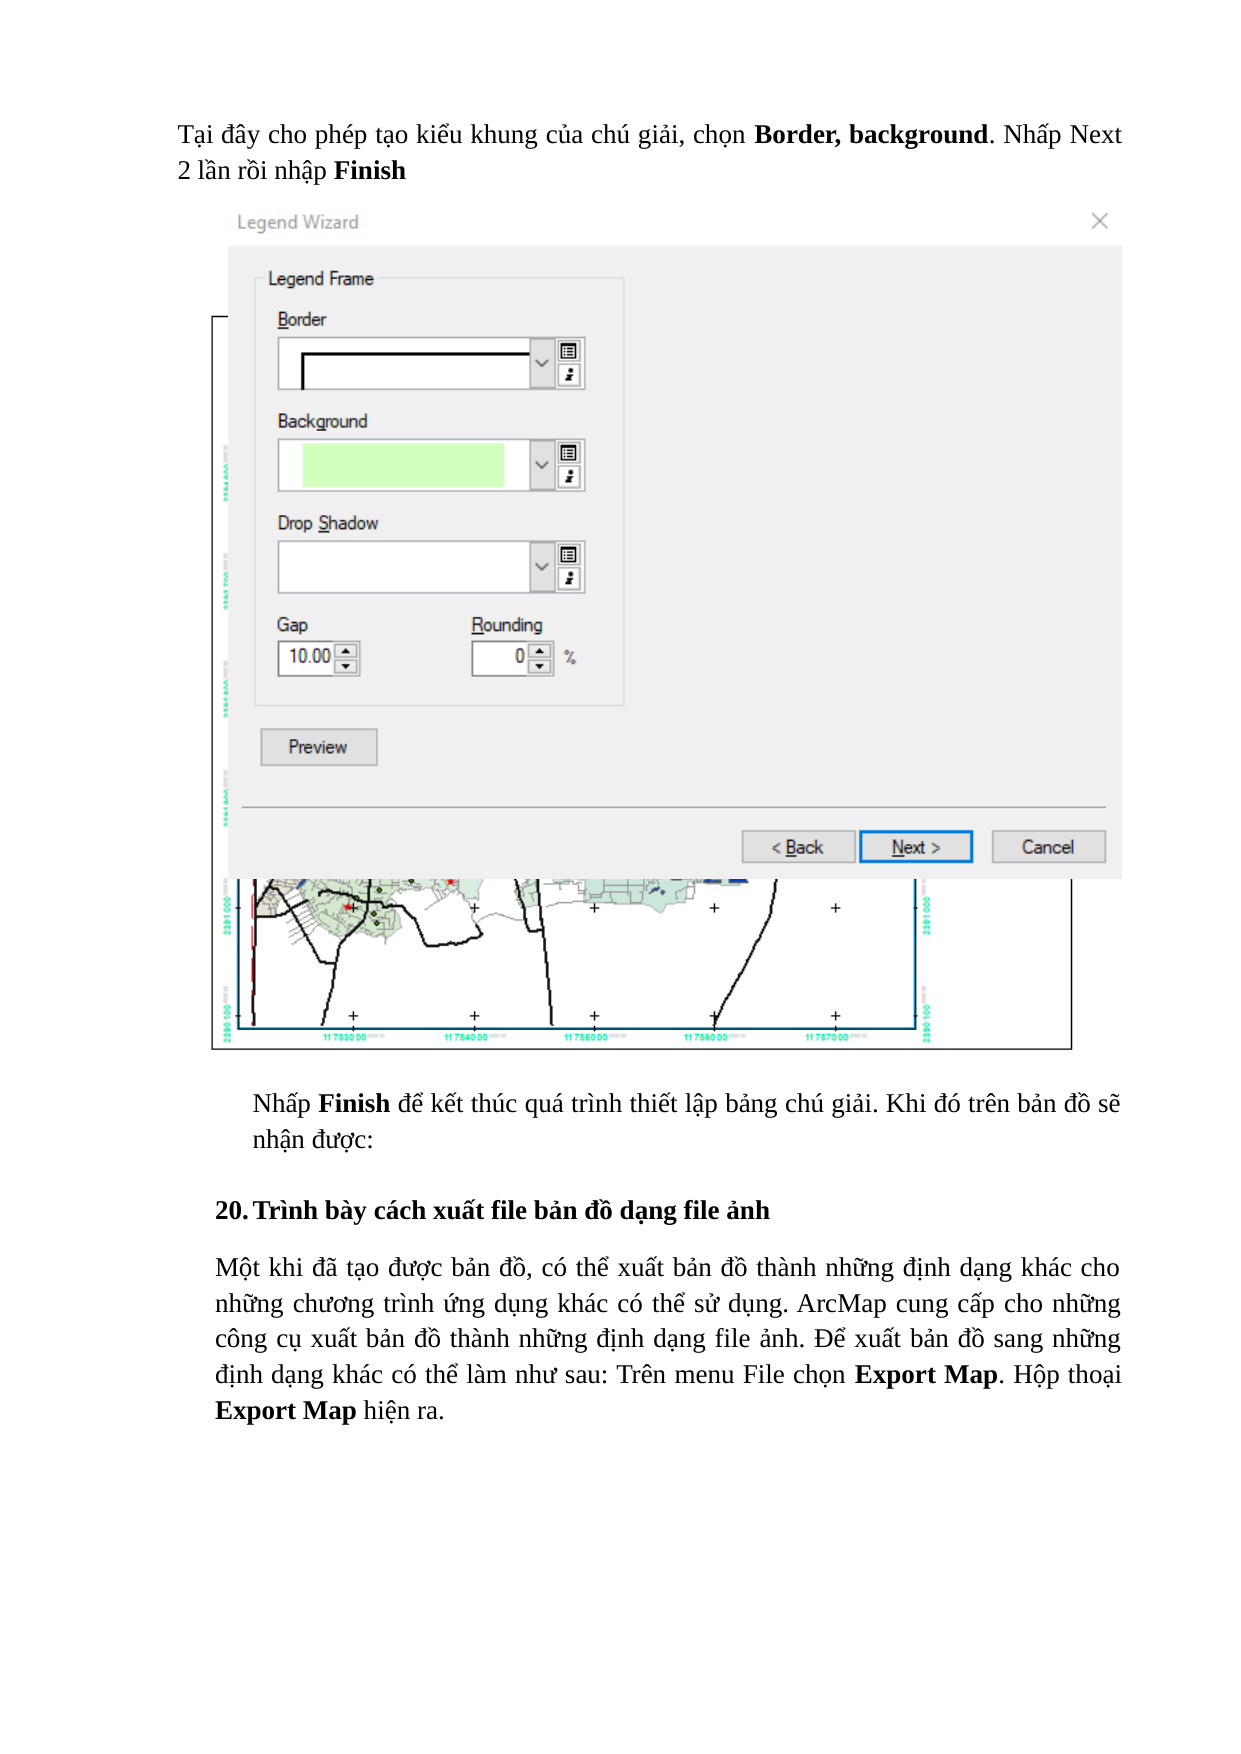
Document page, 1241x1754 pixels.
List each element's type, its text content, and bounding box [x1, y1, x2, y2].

picture [209, 207, 1122, 1062]
text Một khi đã tạo được bản đồ, có thể xuất bản đồ thành những định dạng khác cho những chương trình ứng dụng khác có thể sử dụng. ArcMap cung cấp cho những công cụ xuất bản đồ thành những định dạng file ảnh. Để xuất bản đồ sang những định dạng khác có thể làm như sau: Trên menu File chọn Export Map. Hộp thoại Export Map hiện ra. [215, 1251, 1122, 1425]
list Nhấp Finish để kết thúc quá trình thiết lập bảng chú giải. Khi đó trên bản đồ sẽ nhận được: [252, 879, 1122, 1154]
list Trình bày cách xuất file bản đồ dạng file ảnh [215, 1194, 1122, 1226]
text Tại đây cho phép tạo kiểu khung của chú giải, chọn Border, background. Nhấp Next 2 lần rồi nhập Finish [177, 118, 1122, 185]
